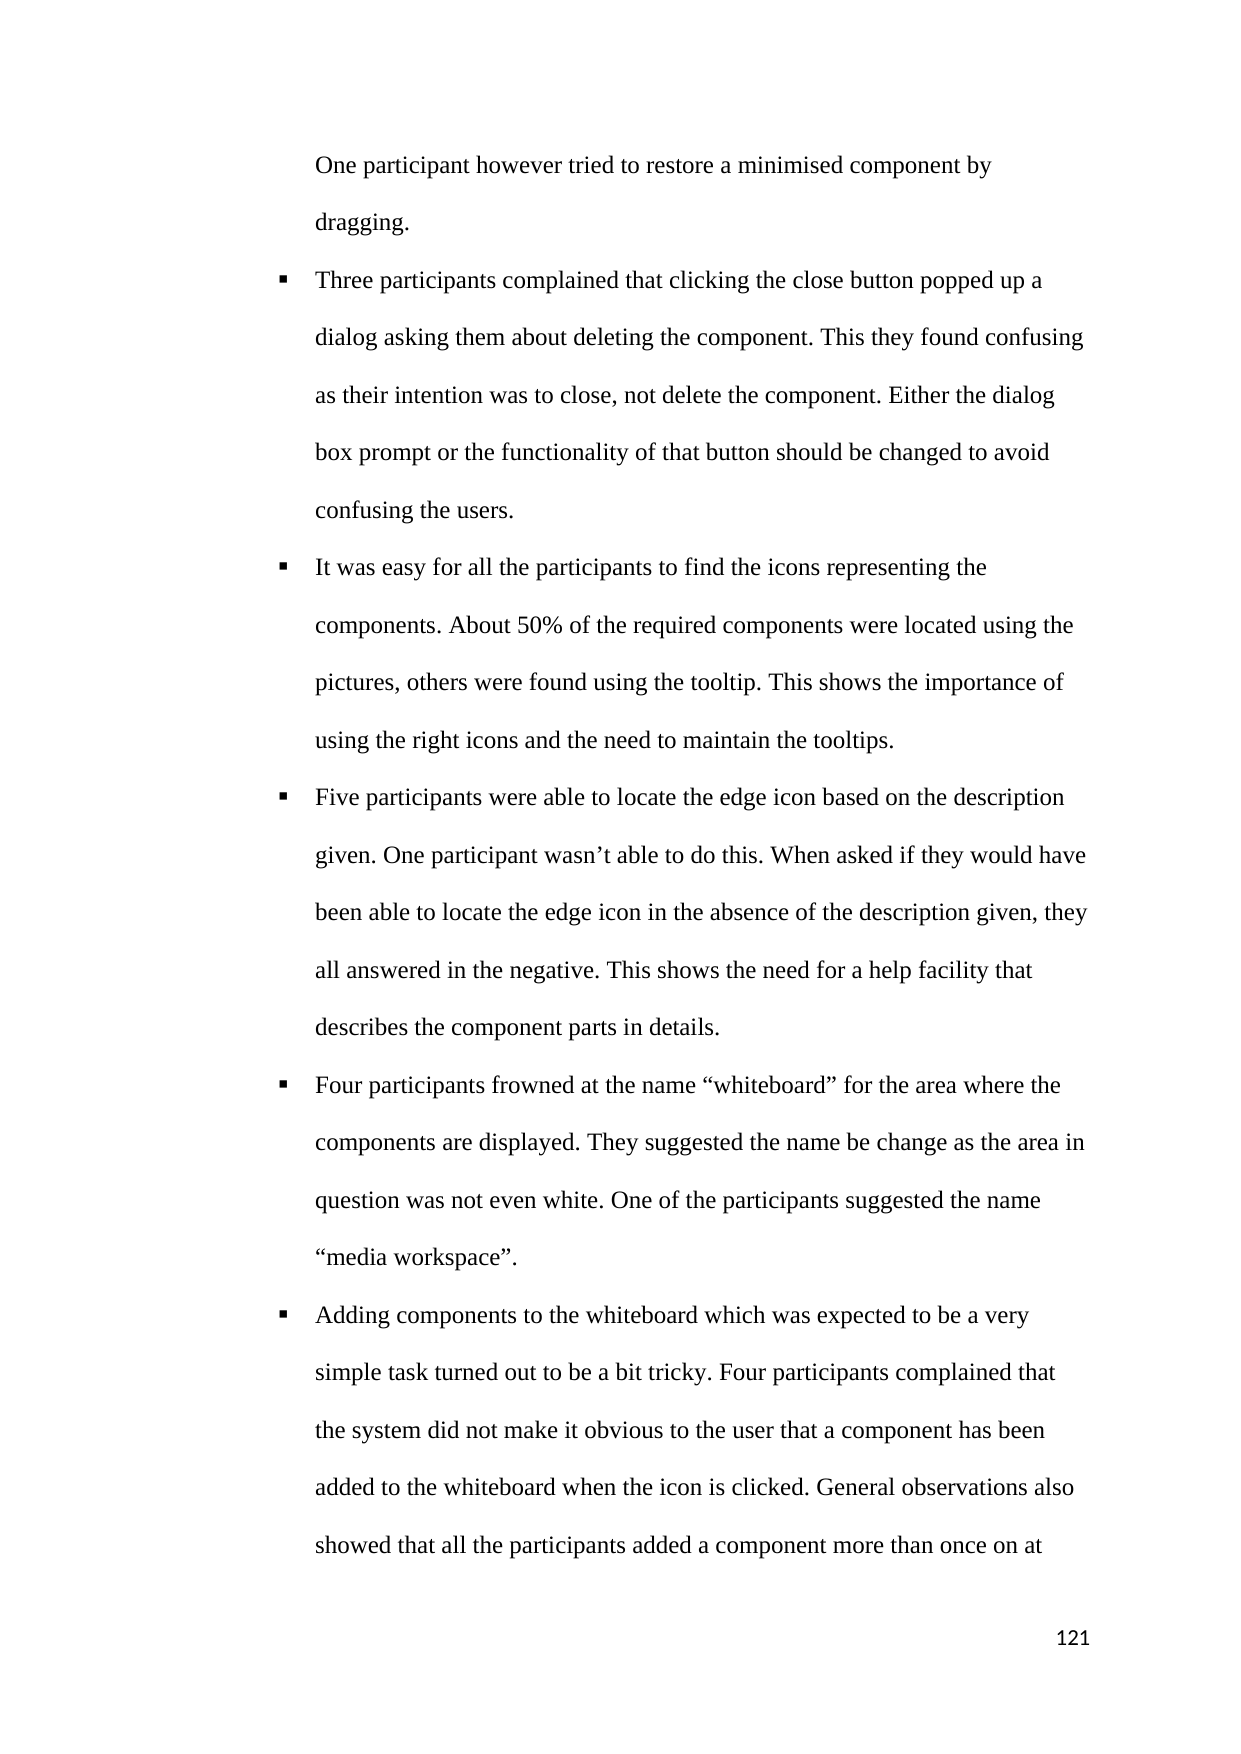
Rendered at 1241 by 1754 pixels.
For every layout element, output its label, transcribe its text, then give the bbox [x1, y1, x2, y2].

list Three participants complained that clicking the close button popped up a dialog asking them about deleting the component. This they found confusing as their intention was to close, not delete the component. Either the dialog box prompt or the functionality of that button should be changed to avoid confusing the users. [277, 265, 1090, 524]
list Four participants frowned at the name “whiteboard” for the area where the components are displayed. They suggested the name be change as the area in question was not even white. One of the participants suggested the name “media workspace”. [277, 1070, 1090, 1271]
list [277, 150, 1090, 236]
list It was easy for all the participants to find the icons representing the components. About 50% of the required components were located using the pictures, others were found using the tooltip. This shows the importance of using the right icons and the need to maintain the tooltips. [277, 552, 1090, 754]
list Five participants were able to locate the edge icon based on the description given. One participant wasn’t able to do this. When asked if they would have been able to locate the edge icon in the absence of the description given, they all answered in the negative. This shows the need for a help facility that describes the component parts in details. [277, 782, 1090, 1041]
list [277, 1300, 1090, 1559]
